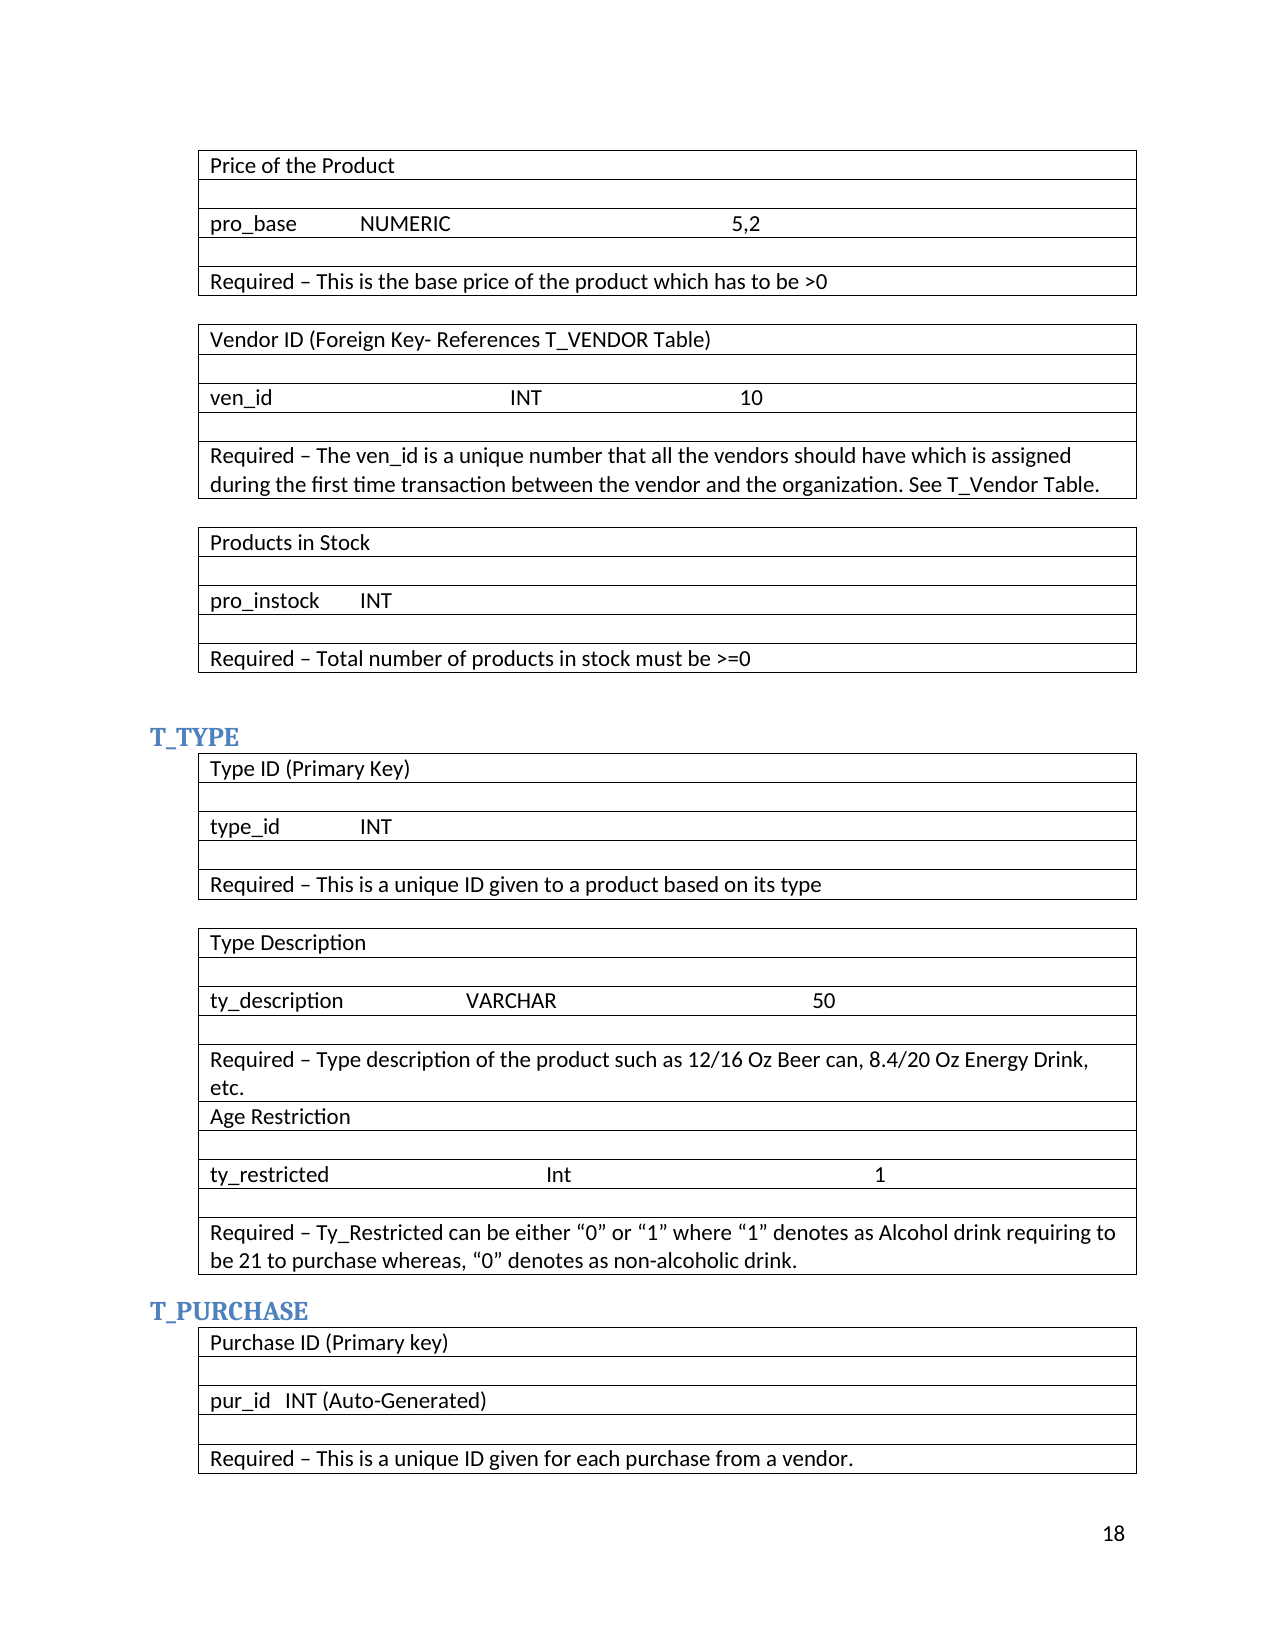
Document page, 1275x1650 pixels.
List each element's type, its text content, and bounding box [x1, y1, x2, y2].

table_cell [199, 238, 1136, 266]
table_cell [199, 355, 1136, 382]
table_cell Required – This is a unique ID given for each purchase from a vendor. [199, 1445, 1136, 1472]
table_cell Required – Total number of products in stock must be >=0 [199, 644, 1136, 672]
table_header Type ID (Primary Key) [199, 754, 1136, 782]
table_cell type_id INT [199, 812, 1136, 840]
table_cell ty_restricted Int 1 [199, 1160, 1136, 1188]
table_cell Required – Type description of the product such as 12/16 Oz Beer can, 8.4/20 Oz Energy Drink, etc. [199, 1045, 1136, 1101]
table_cell [199, 1189, 1136, 1217]
table_header Price of the Product [199, 151, 1136, 179]
table_cell Required – This is a unique ID given to a product based on its type [199, 870, 1136, 898]
table_cell Required – Ty_Restricted can be either “0” or “1” where “1” denotes as Alcohol drink requiring to be 21 to purchase whereas, “0” denotes as non-alcoholic drink. [199, 1218, 1136, 1274]
table_cell pur_id INT (Auto-Generated) [199, 1386, 1136, 1414]
table_cell Required – The ven_id is a unique number that all the vendors should have which is assigned during the first time transaction between the vendor and the organization. See T_Vendor Table. [199, 442, 1136, 498]
table_cell ty_description VARCHAR 50 [199, 987, 1136, 1015]
table_cell [199, 1016, 1136, 1044]
table_header Purchase ID (Primary key) [199, 1328, 1136, 1356]
table_cell [199, 557, 1136, 585]
subtitle T_TYPE [150, 722, 1125, 753]
table_cell [199, 1415, 1136, 1443]
subtitle T_PURCHASE [150, 1296, 1125, 1327]
table_cell Required – This is the base price of the product which has to be >0 [199, 267, 1136, 295]
table_cell [199, 180, 1136, 208]
table_cell pro_base NUMERIC 5,2 [199, 209, 1136, 237]
table_cell [199, 615, 1136, 643]
table_cell [199, 413, 1136, 441]
table_cell [199, 841, 1136, 869]
table_cell Age Restriction [199, 1102, 1136, 1130]
table_header Vendor ID (Foreign Key- References T_VENDOR Table) [199, 325, 1136, 353]
table_cell [199, 1131, 1136, 1159]
table_header Products in Stock [199, 528, 1136, 556]
table_cell [199, 783, 1136, 811]
table_header Type Description [199, 929, 1136, 957]
table_cell [199, 1357, 1136, 1385]
table_cell ven_id INT 10 [199, 384, 1136, 412]
table_cell pro_instock INT [199, 586, 1136, 614]
table_cell [199, 958, 1136, 986]
